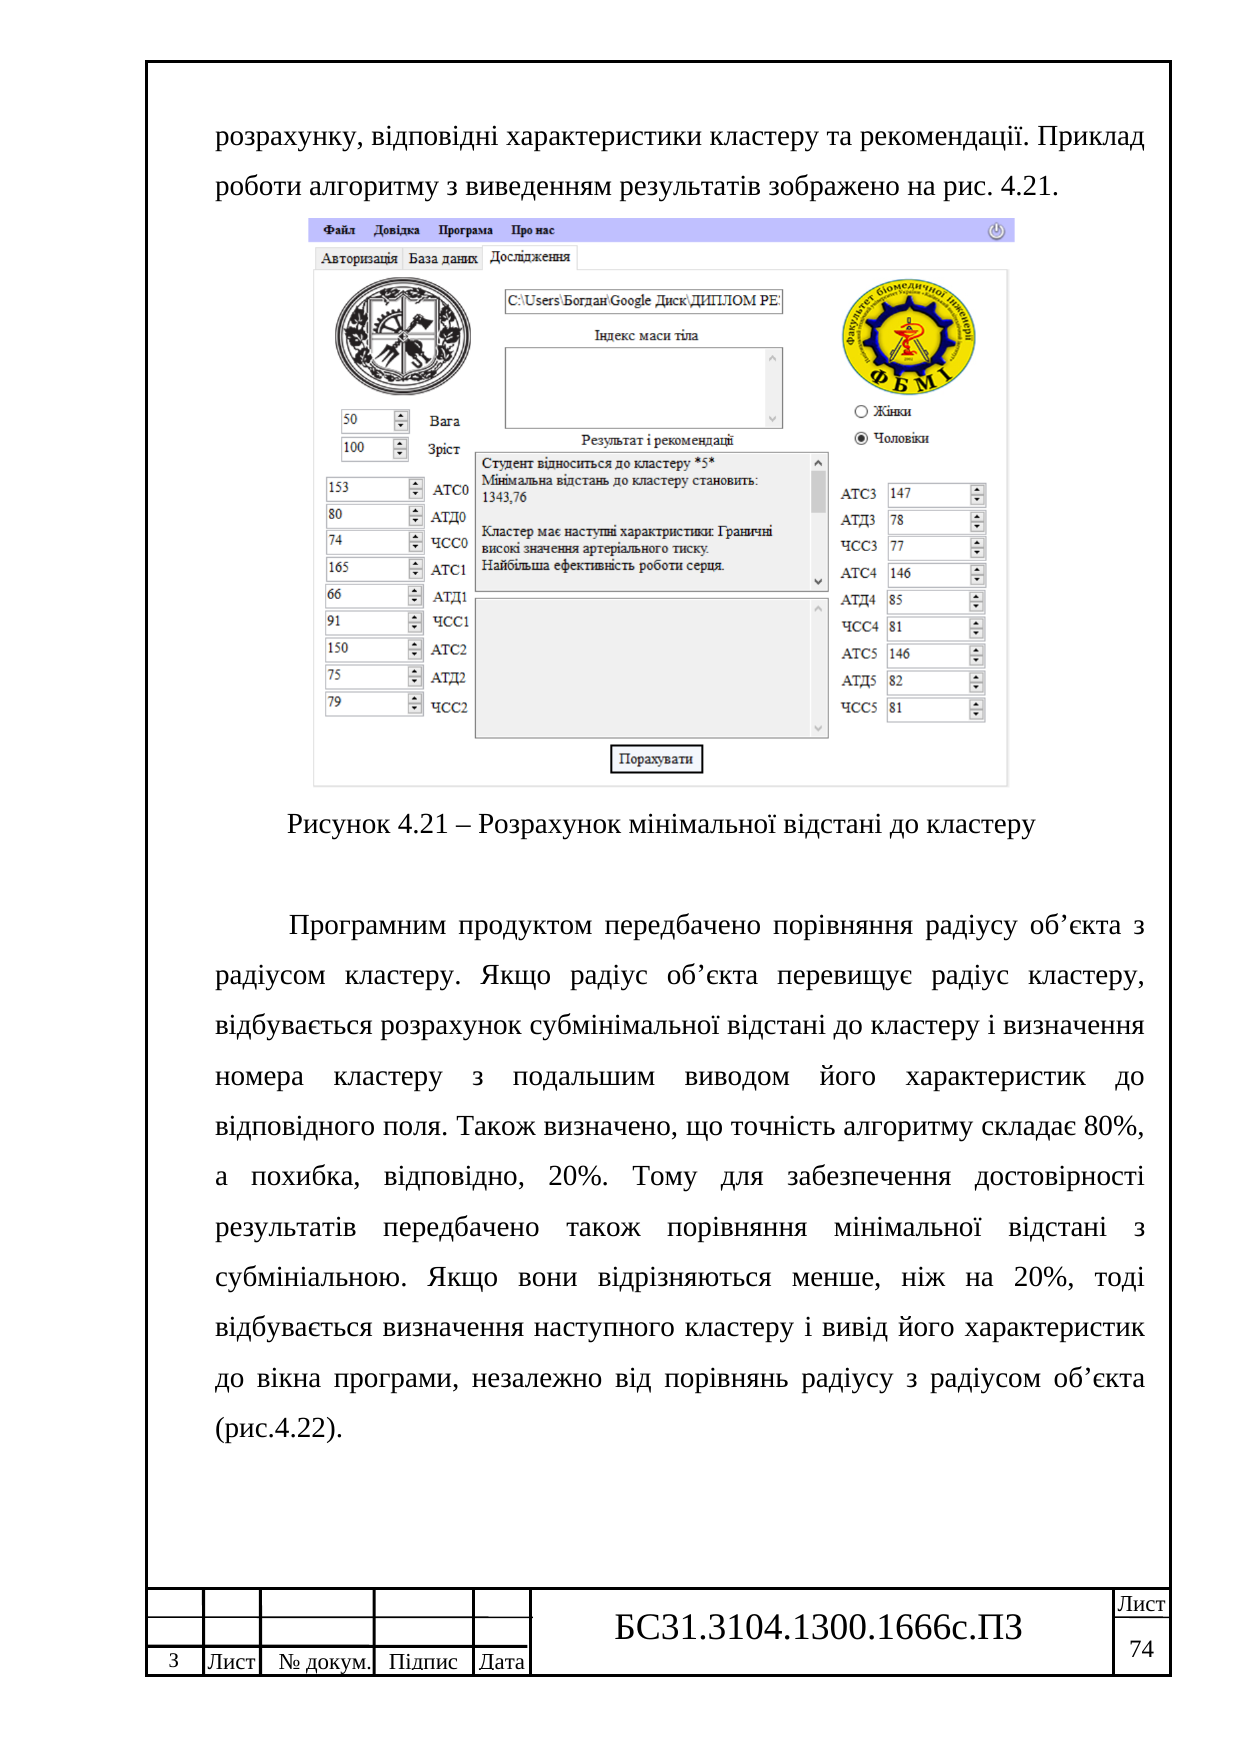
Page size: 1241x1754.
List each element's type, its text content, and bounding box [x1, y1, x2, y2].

text Програмним продуктом передбачено порівняння радіусу об’єкта з радіусом кластеру. Якщо радіус об’єкта перевищує радіус кластеру, відбувається розрахунок субмінімальної відстані до кластеру і визначення номера кластеру з подальшим виводом його характеристик до відповідного поля. Також визначено, що точність алгоритму складає 80%, а похибка, відповідно, 20%. Тому для забезпечення достовірності результатів передбачено також порівняння мінімальної відстані з субмініальною. Якщо вони відрізняються менше, ніж на 20%, тоді відбувається визначення наступного кластеру і вивід його характеристик до вікна програми, незалежно від порівнянь радіусу з радіусом об’єкта (рис.4.22). [215, 907, 1146, 1443]
picture [308, 218, 1015, 793]
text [215, 118, 1146, 202]
text Рисунок 4.21 – Розрахунок мінімальної відстані до кластеру [177, 806, 1146, 840]
